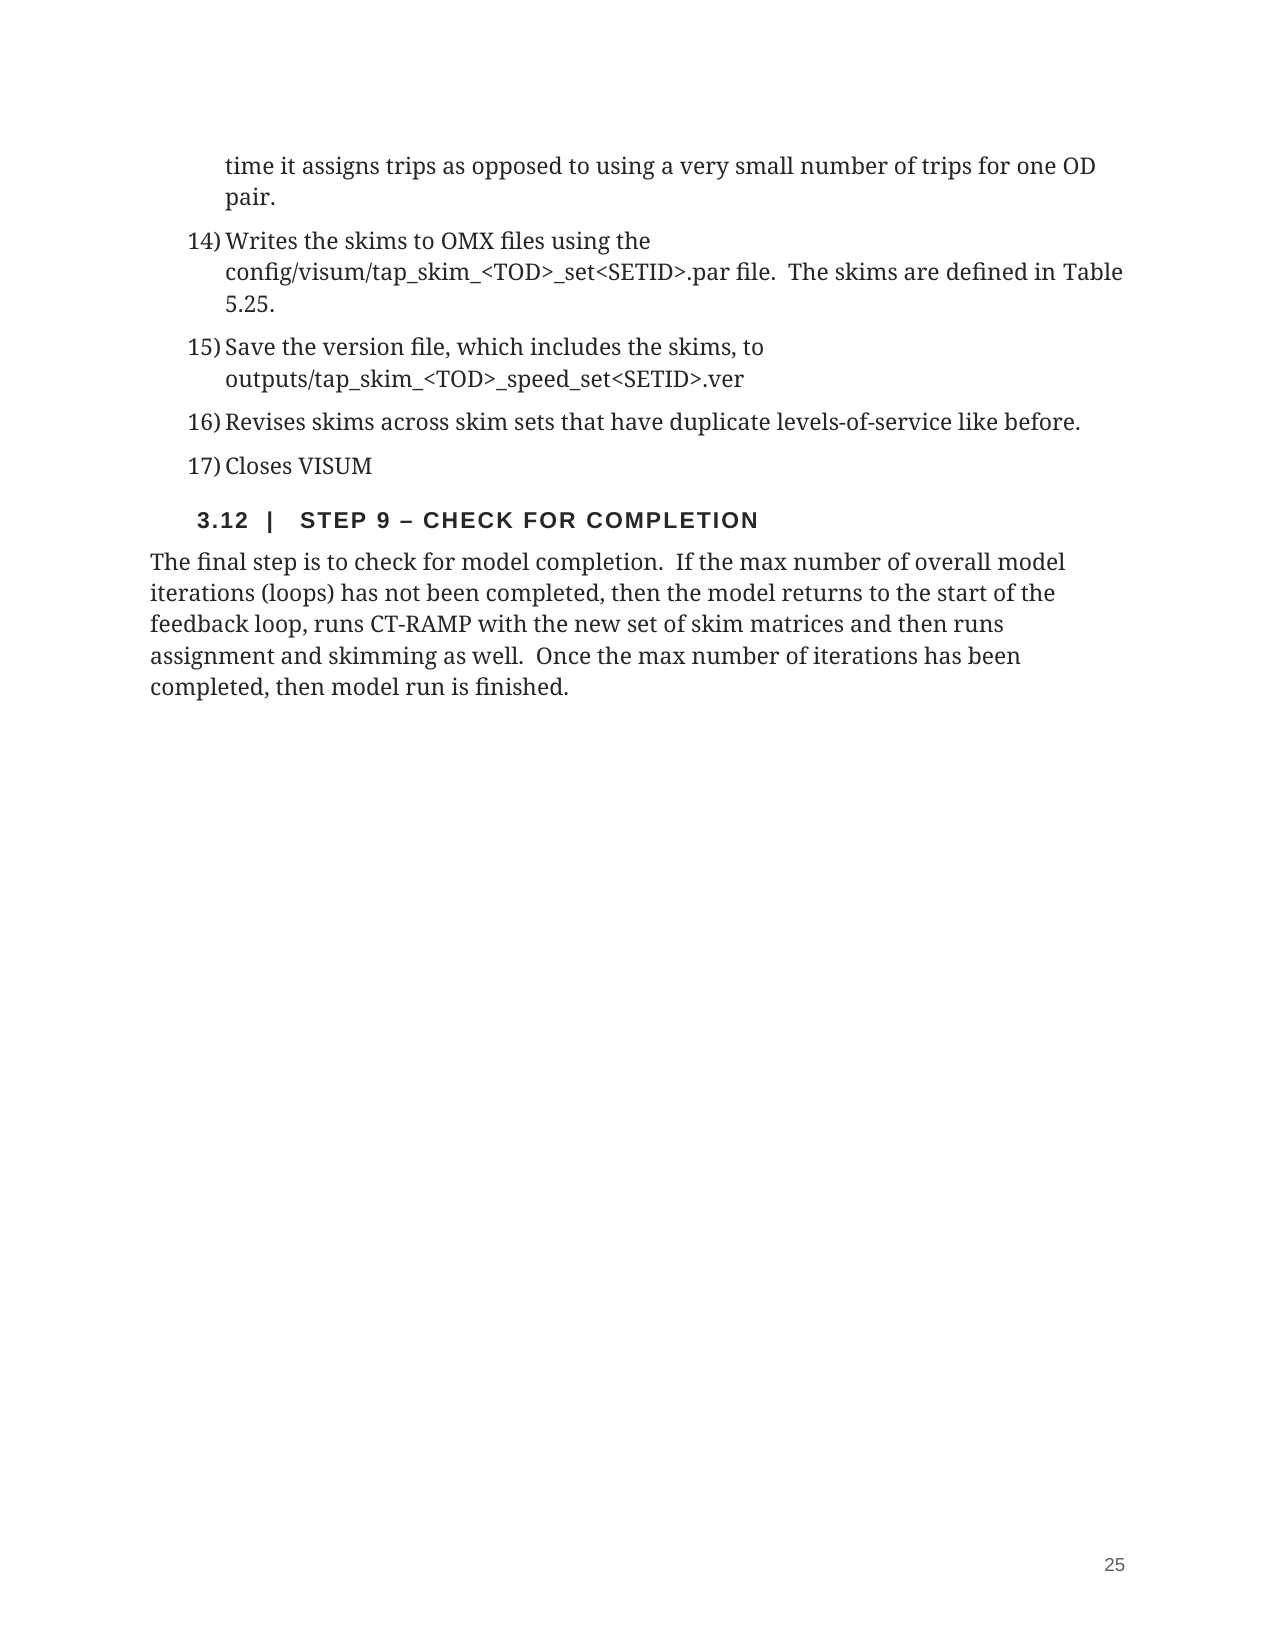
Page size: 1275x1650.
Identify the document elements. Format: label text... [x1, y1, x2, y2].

text The final step is to check for model completion. If the max number of overall model iterations (loops) has not been completed, then the model returns to the start of the feedback loop, runs CT-RAMP with the new set of skim matrices and then runs assignment and skimming as well. Once the max number of iterations has been completed, then model run is finished. [150, 546, 1125, 702]
list Closes VISUM [187, 450, 1125, 481]
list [187, 150, 1125, 212]
list Revises skims across skim sets that have duplicate levels-of-service like before. [187, 406, 1125, 437]
list Save the version file, which includes the skims, to outputs/tap_skim_<TOD>_speed_set<SETID>.ver [187, 331, 1125, 394]
subtitle STEP 9 – Check for Completion [197, 502, 1125, 533]
